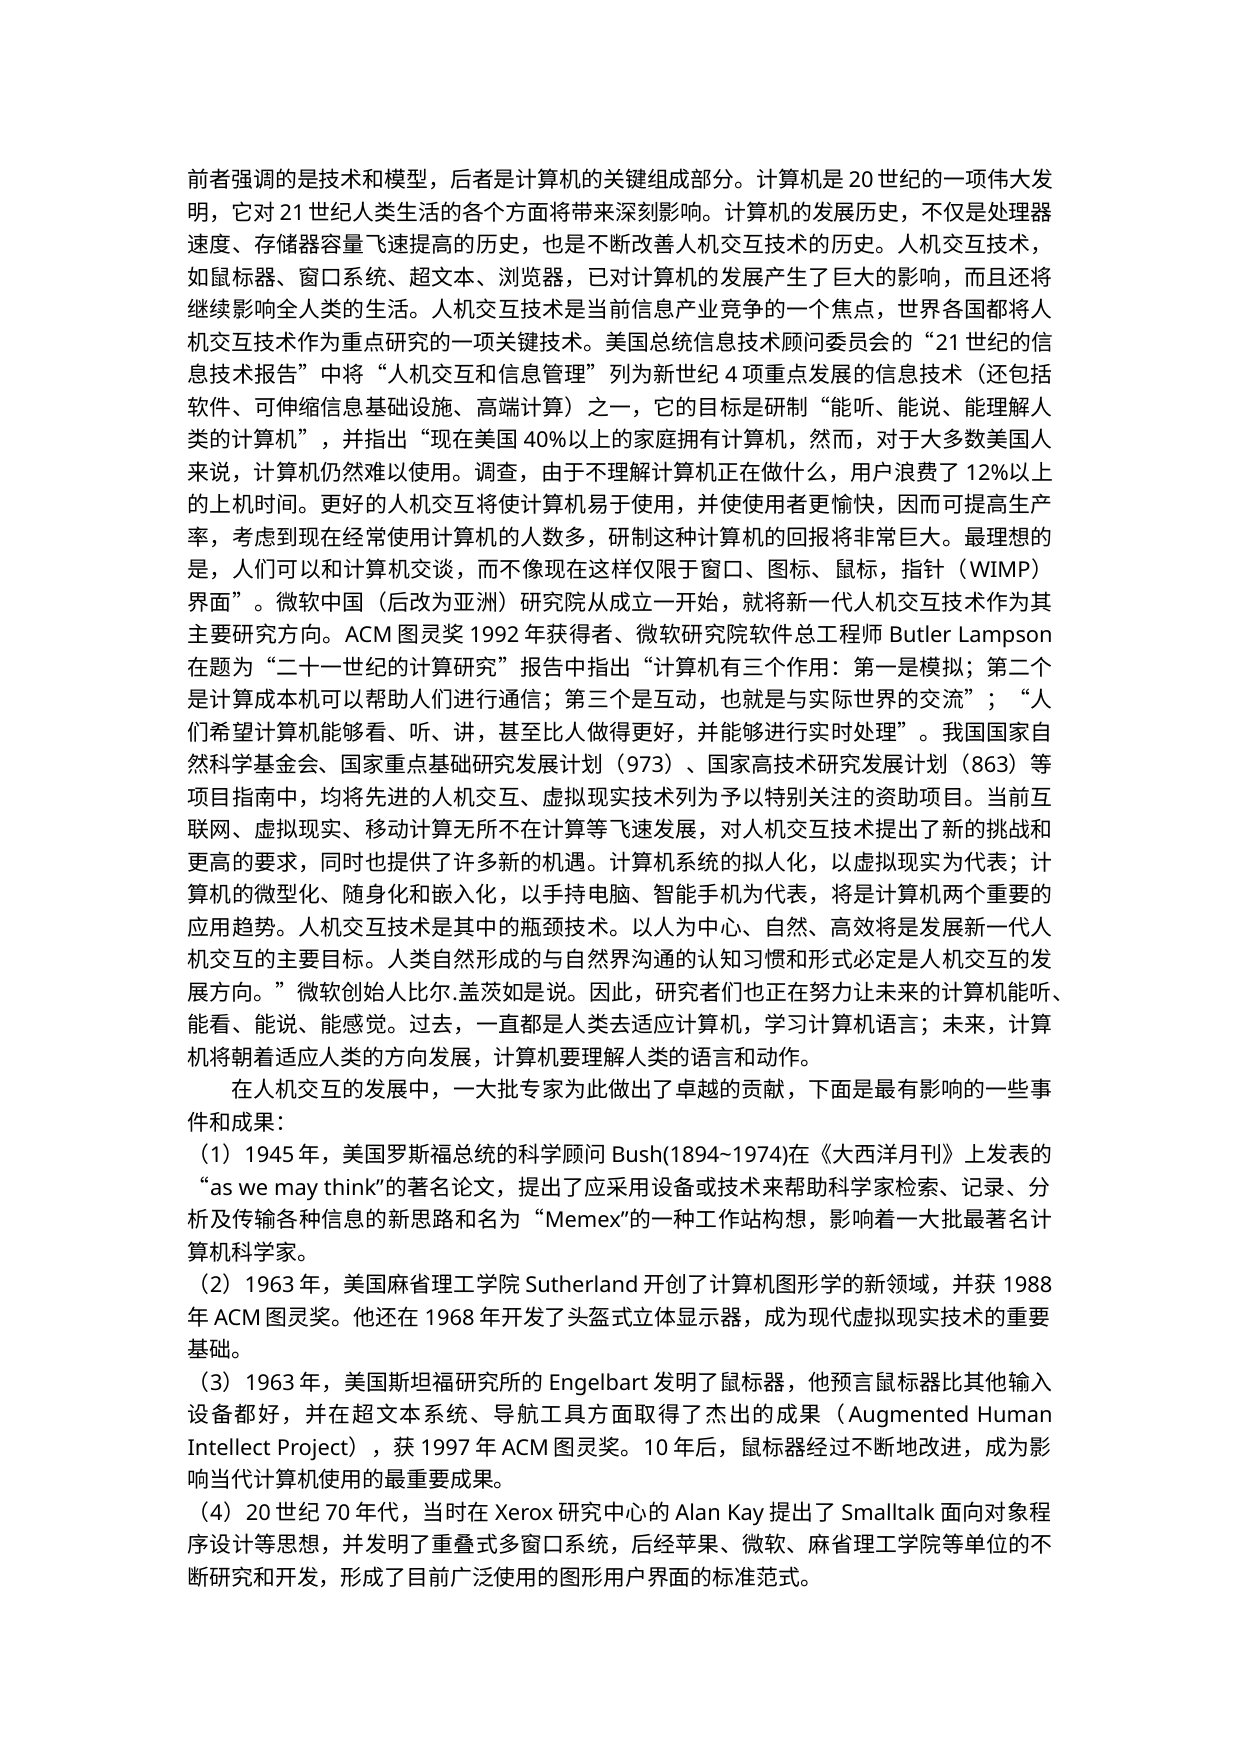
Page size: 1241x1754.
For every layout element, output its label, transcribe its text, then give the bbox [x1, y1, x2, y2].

text （4）20世纪70年代，当时在Xerox研究中心的Alan Kay提出了Smalltalk面向对象程序设计等思想，并发明了重叠式多窗口系统，后经苹果、微软、麻省理工学院等单位的不断研究和开发，形成了目前广泛使用的图形用户界面的标准范式。 [187, 1494, 1053, 1592]
text （2）1963年，美国麻省理工学院Sutherland开创了计算机图形学的新领域，并获1988年ACM图灵奖。他还在1968年开发了头盔式立体显示器，成为现代虚拟现实技术的重要基础。 [187, 1267, 1053, 1364]
text （3）1963年，美国斯坦福研究所的Engelbart发明了鼠标器，他预言鼠标器比其他输入设备都好，并在超文本系统、导航工具方面取得了杰出的成果（Augmented Human Intellect Project），获1997年ACM图灵奖。10年后，鼠标器经过不断地改进，成为影响当代计算机使用的最重要成果。 [187, 1364, 1053, 1494]
text （1）1945年，美国罗斯福总统的科学顾问Bush(1894~1974)在《大西洋月刊》上发表的“as we may think”的著名论文，提出了应采用设备或技术来帮助科学家检索、记录、分析及传输各种信息的新思路和名为“Memex”的一种工作站构想，影响着一大批最著名计算机科学家。 [187, 1137, 1053, 1267]
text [187, 162, 1053, 1072]
text 在人机交互的发展中，一大批专家为此做出了卓越的贡献，下面是最有影响的一些事件和成果： [187, 1072, 1053, 1137]
